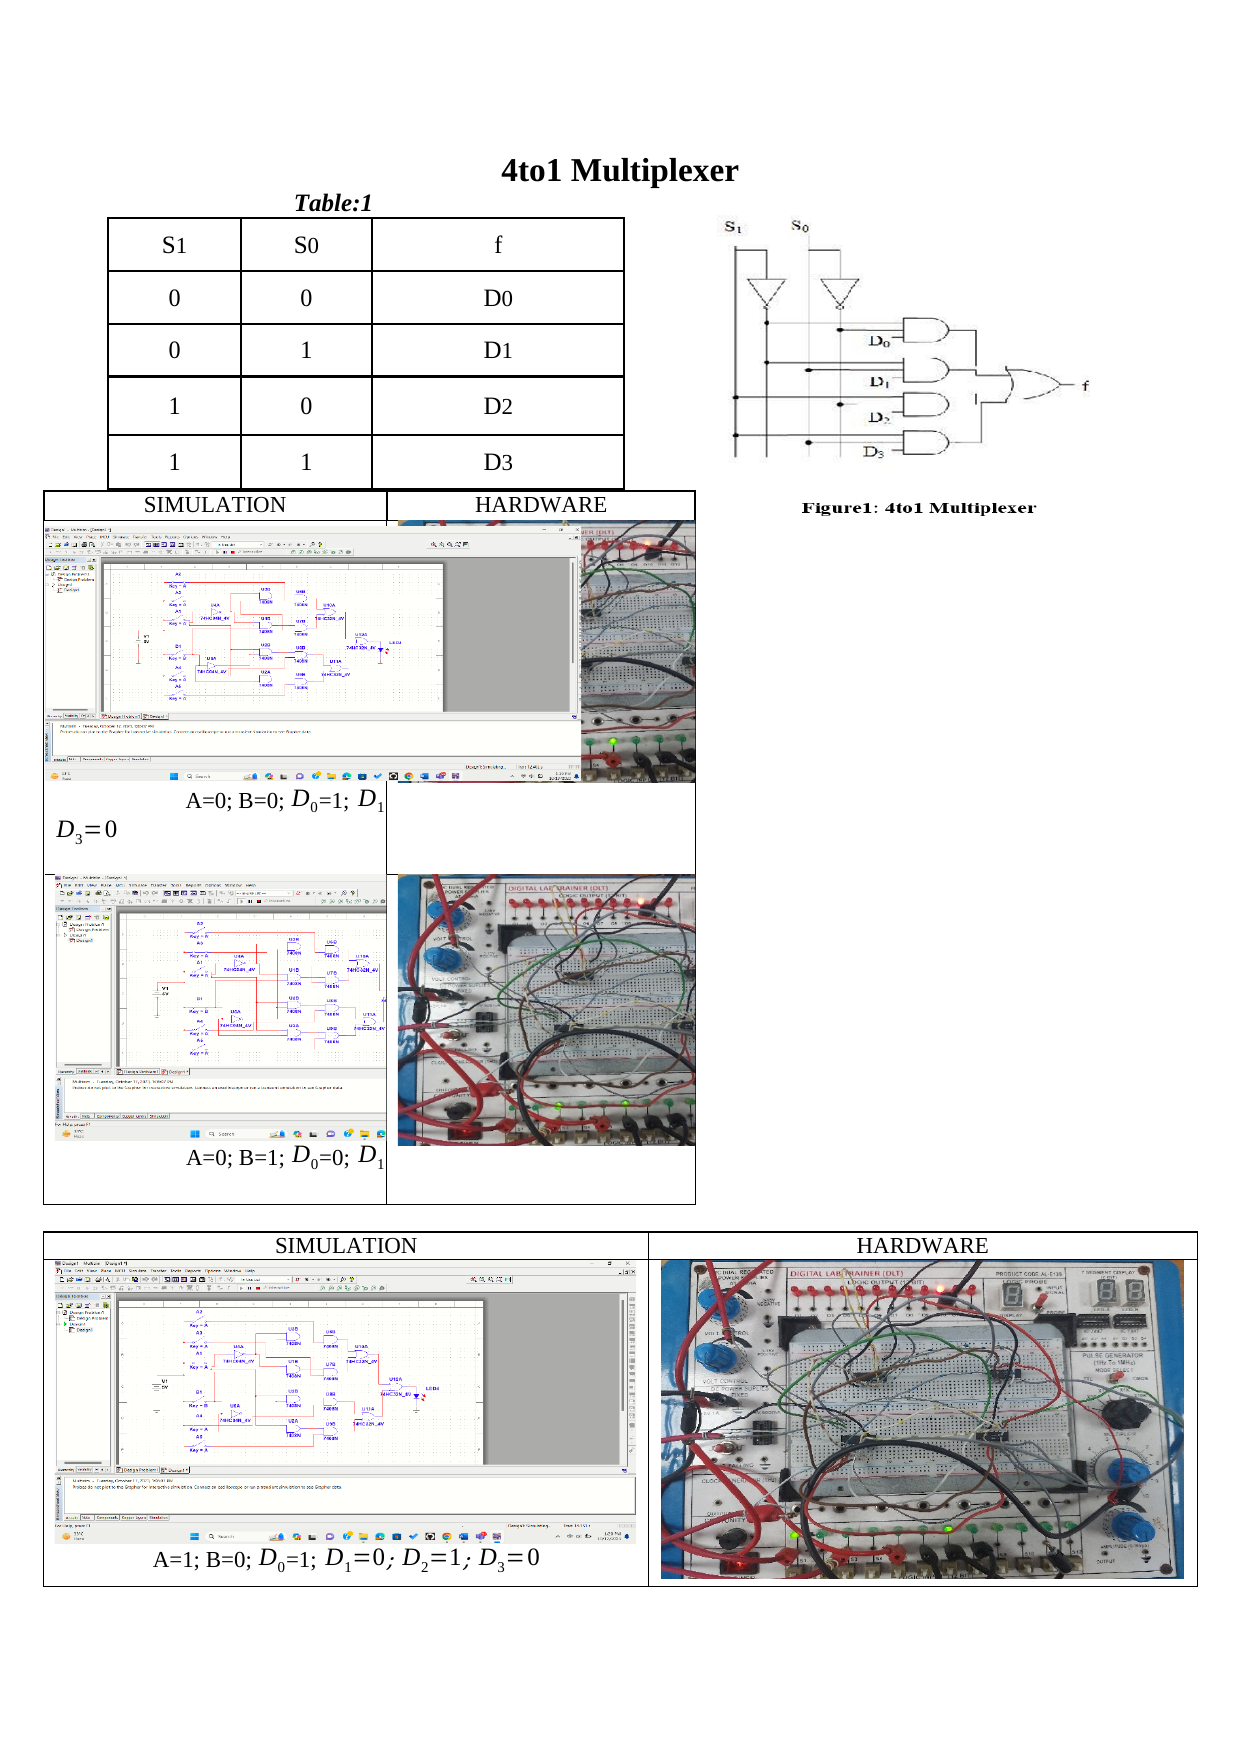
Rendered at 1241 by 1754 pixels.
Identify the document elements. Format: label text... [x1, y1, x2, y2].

picture [54, 874, 387, 1141]
table_cell 0 [109, 272, 240, 323]
table_cell [387, 779, 695, 874]
text 4to1 Multiplexer [150, 150, 1090, 188]
table_header HARDWARE [649, 1233, 1197, 1259]
picture [54, 1260, 637, 1544]
table_cell 1 [242, 436, 371, 487]
table_cell [387, 875, 695, 1204]
table_cell A=0; B=1; =0; ; ; [44, 874, 386, 1204]
table_header S0 [242, 219, 371, 270]
table_cell 1 [109, 378, 240, 434]
table_cell 0 [242, 378, 371, 434]
table_header f [373, 219, 623, 270]
table_header S1 [109, 219, 240, 270]
table_cell A=0; B=0; =1; ; ; [44, 779, 386, 874]
table_cell D1 [373, 325, 623, 375]
subtitle Table:1 [150, 188, 841, 217]
table_cell [649, 1260, 1197, 1586]
picture [43, 520, 696, 783]
table_header SIMULATION [44, 1233, 648, 1259]
table_header HARDWARE [388, 492, 694, 519]
picture [397, 874, 696, 1146]
table_cell 1 [242, 325, 371, 375]
table_cell [387, 521, 397, 526]
table_cell D2 [373, 378, 623, 434]
table_header SIMULATION [45, 492, 386, 519]
picture [714, 214, 1091, 518]
picture [661, 1260, 1184, 1579]
table_cell 1 [109, 436, 240, 487]
table_cell 0 [242, 272, 371, 323]
table_cell D3 [373, 436, 623, 487]
table_cell D0 [373, 272, 623, 323]
table_cell A=1; B=0; =1; ; ; [44, 1260, 648, 1586]
table_cell 0 [109, 325, 240, 375]
